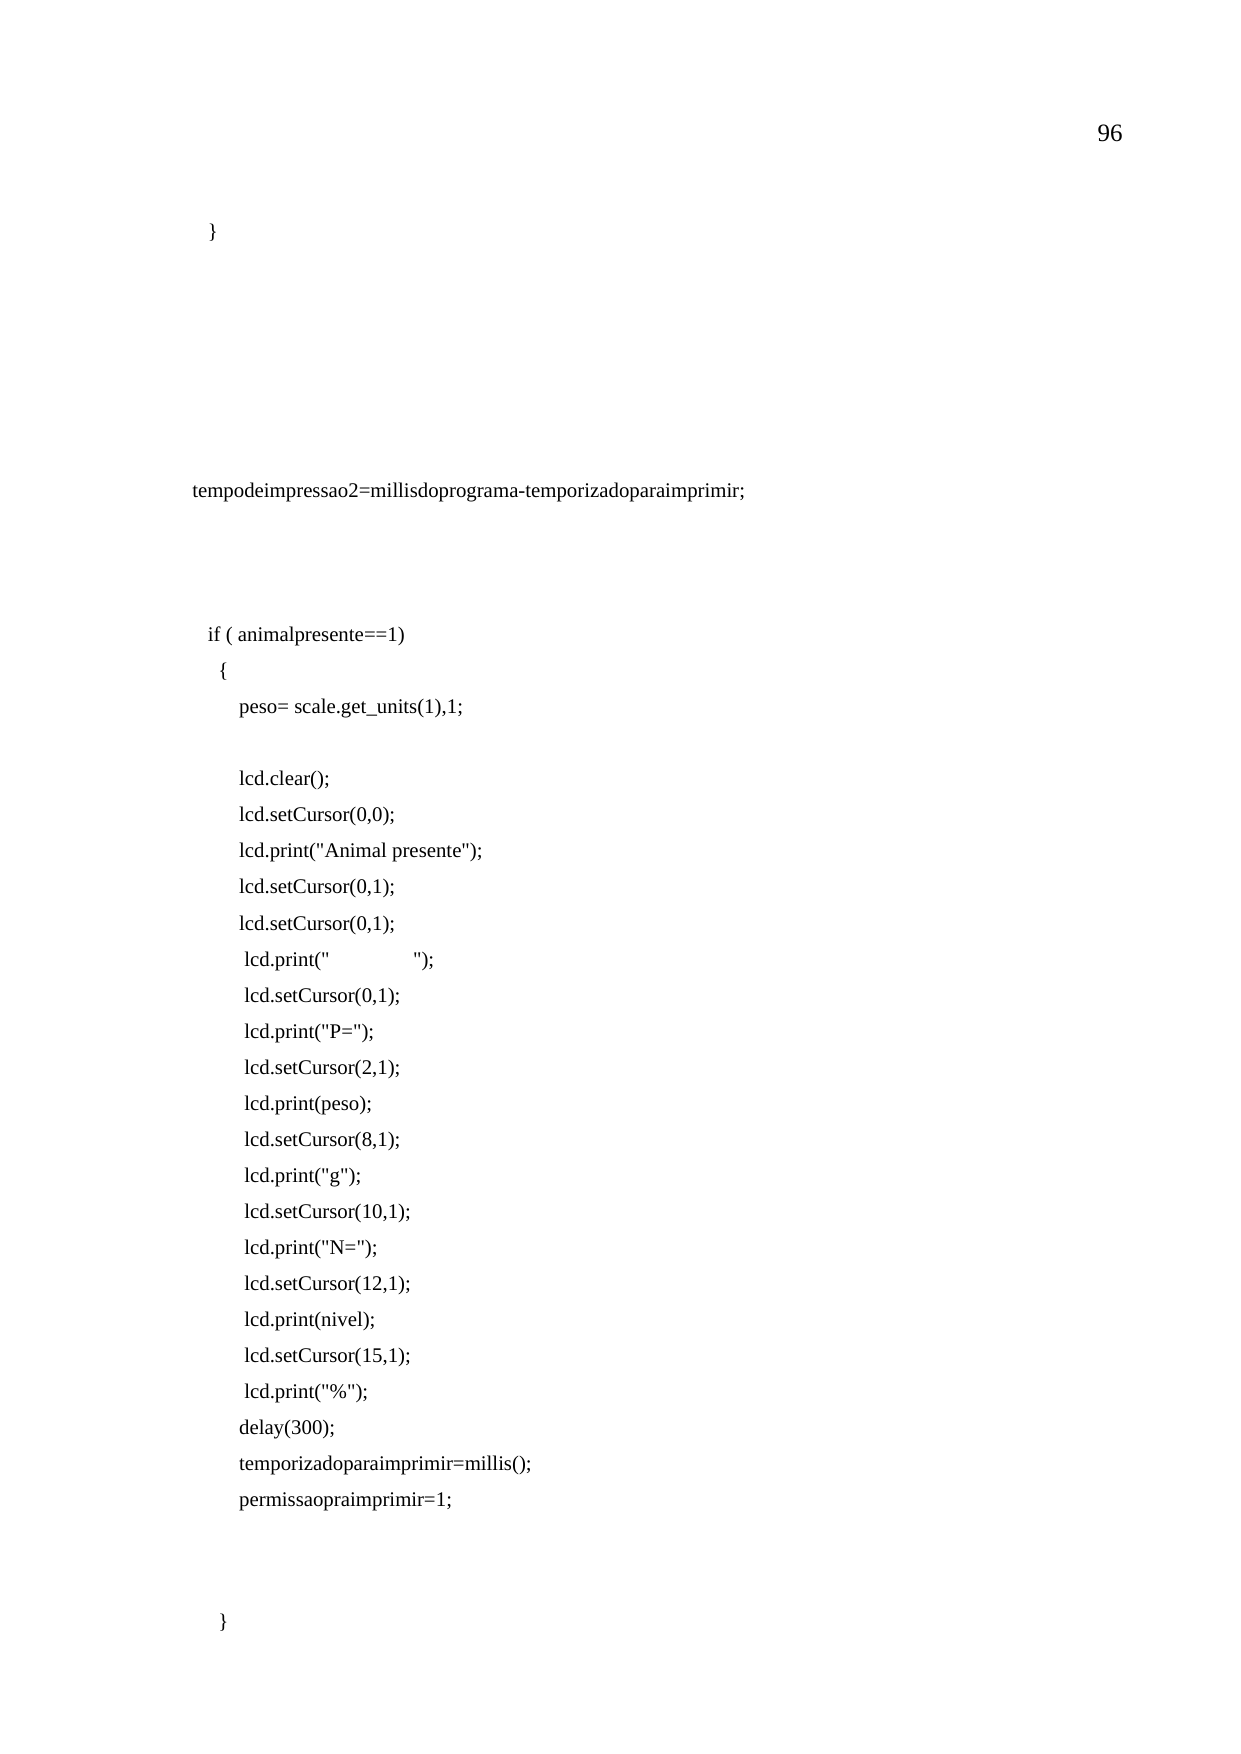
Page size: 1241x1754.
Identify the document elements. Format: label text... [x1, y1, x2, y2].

text temporizadoparaimprimir=millis(); [192, 1451, 1122, 1475]
text } [192, 219, 1122, 243]
text lcd.print("g"); [192, 1163, 1122, 1187]
text lcd.setCursor(10,1); [192, 1199, 1122, 1223]
text lcd.setCursor(0,0); [192, 802, 1122, 826]
text { [192, 658, 1122, 682]
text lcd.print(peso); [192, 1091, 1122, 1115]
text lcd.setCursor(2,1); [192, 1055, 1122, 1079]
text delay(300); [192, 1415, 1122, 1439]
text lcd.setCursor(15,1); [192, 1343, 1122, 1367]
text lcd.print("Animal presente"); [192, 838, 1122, 862]
text lcd.print("%"); [192, 1379, 1122, 1403]
text if ( animalpresente==1) [192, 622, 1122, 646]
text lcd.setCursor(0,1); [192, 911, 1122, 934]
text lcd.setCursor(0,1); [192, 983, 1122, 1007]
text lcd.print("P="); [192, 1019, 1122, 1043]
text lcd.print(nivel); [192, 1307, 1122, 1331]
text lcd.clear(); [192, 766, 1122, 790]
text tempodeimpressao2=millisdoprograma-temporizadoparaimprimir; [192, 478, 1122, 502]
text } [192, 1609, 1122, 1633]
text lcd.setCursor(8,1); [192, 1127, 1122, 1151]
text lcd.setCursor(0,1); [192, 874, 1122, 898]
text lcd.print(" "); [192, 947, 1122, 971]
text peso= scale.get_units(1),1; [192, 694, 1122, 718]
text lcd.setCursor(12,1); [192, 1271, 1122, 1295]
text permissaopraimprimir=1; [192, 1487, 1122, 1511]
text lcd.print("N="); [192, 1235, 1122, 1259]
